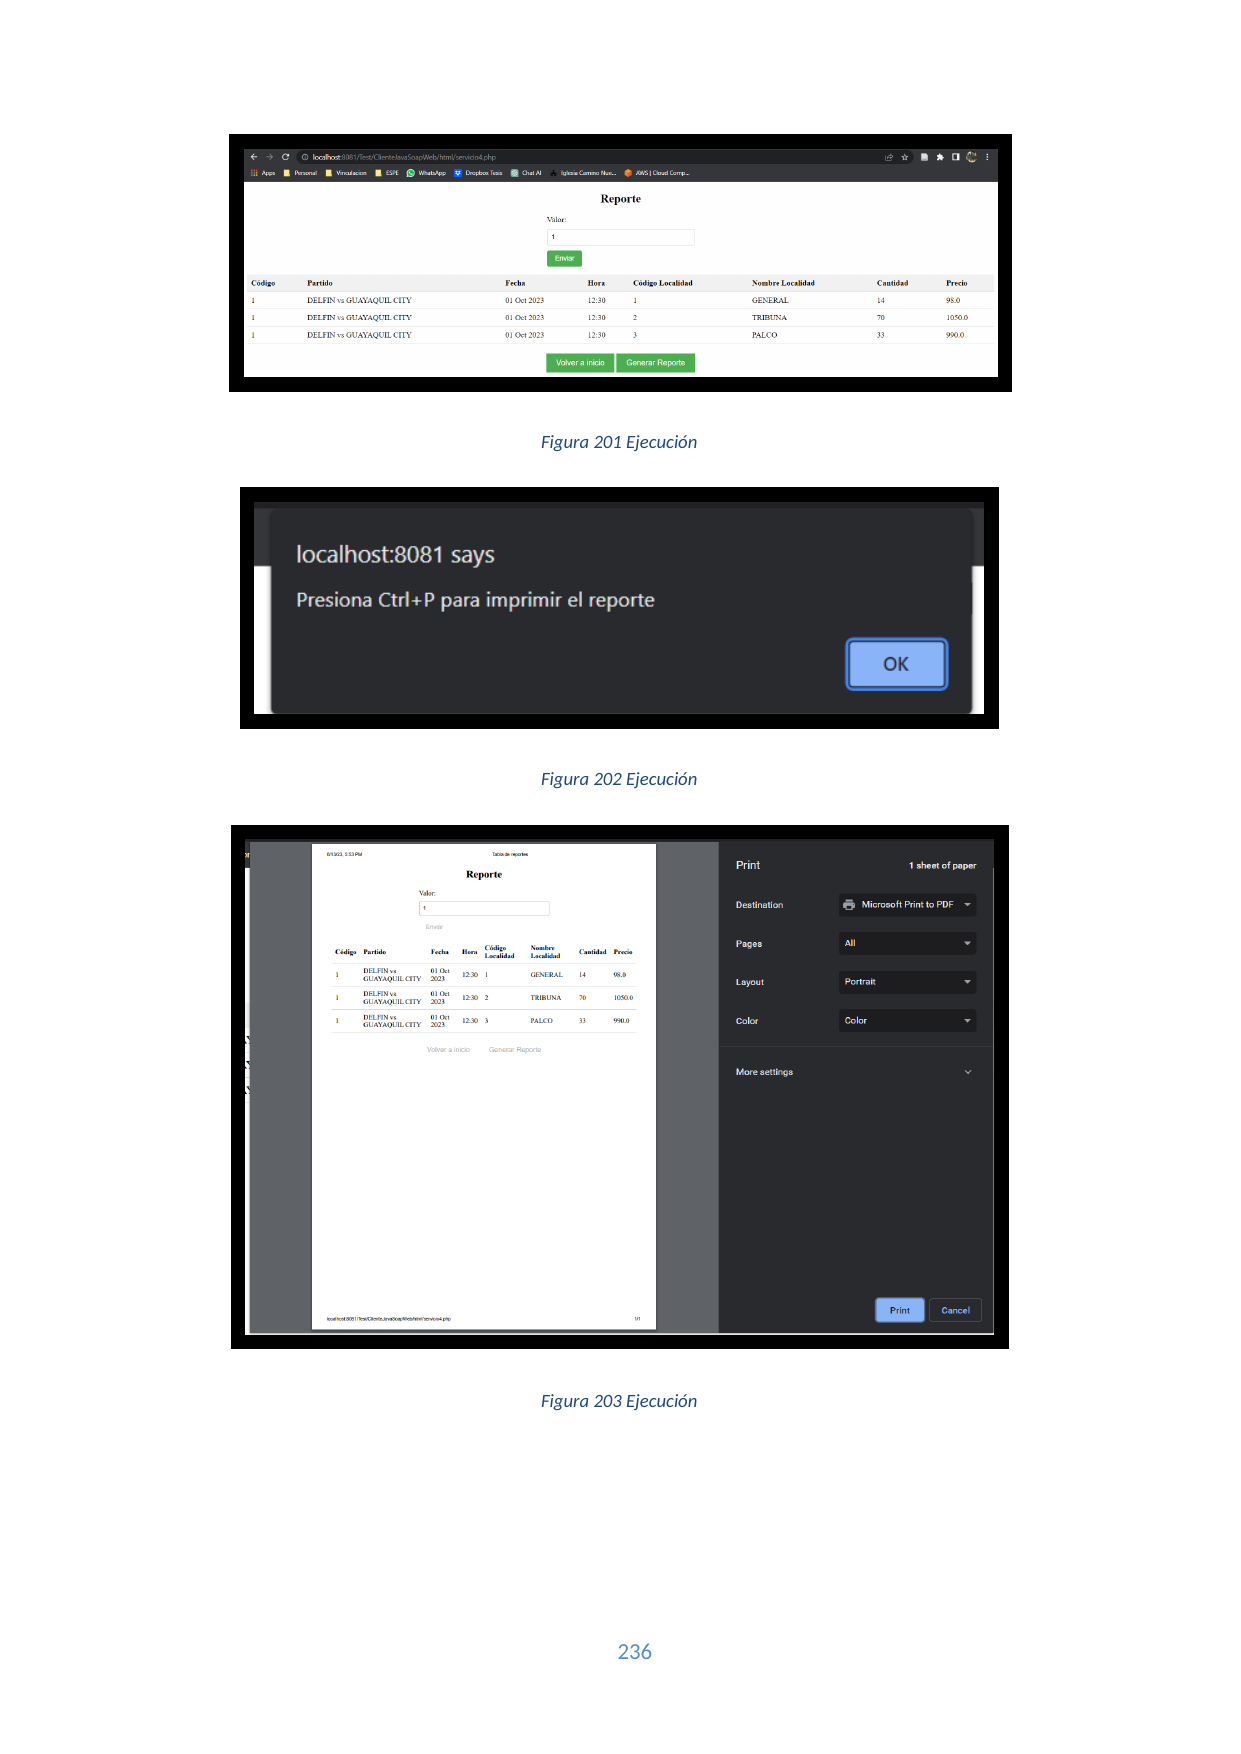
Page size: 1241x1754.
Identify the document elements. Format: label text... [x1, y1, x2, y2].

text Figura 201 Ejecución [177, 430, 1063, 453]
picture [254, 502, 984, 714]
picture [244, 149, 998, 377]
picture [245, 839, 994, 1335]
text Figura 202 Ejecución [177, 767, 1063, 790]
text Figura 203 Ejecución [177, 1389, 1063, 1412]
